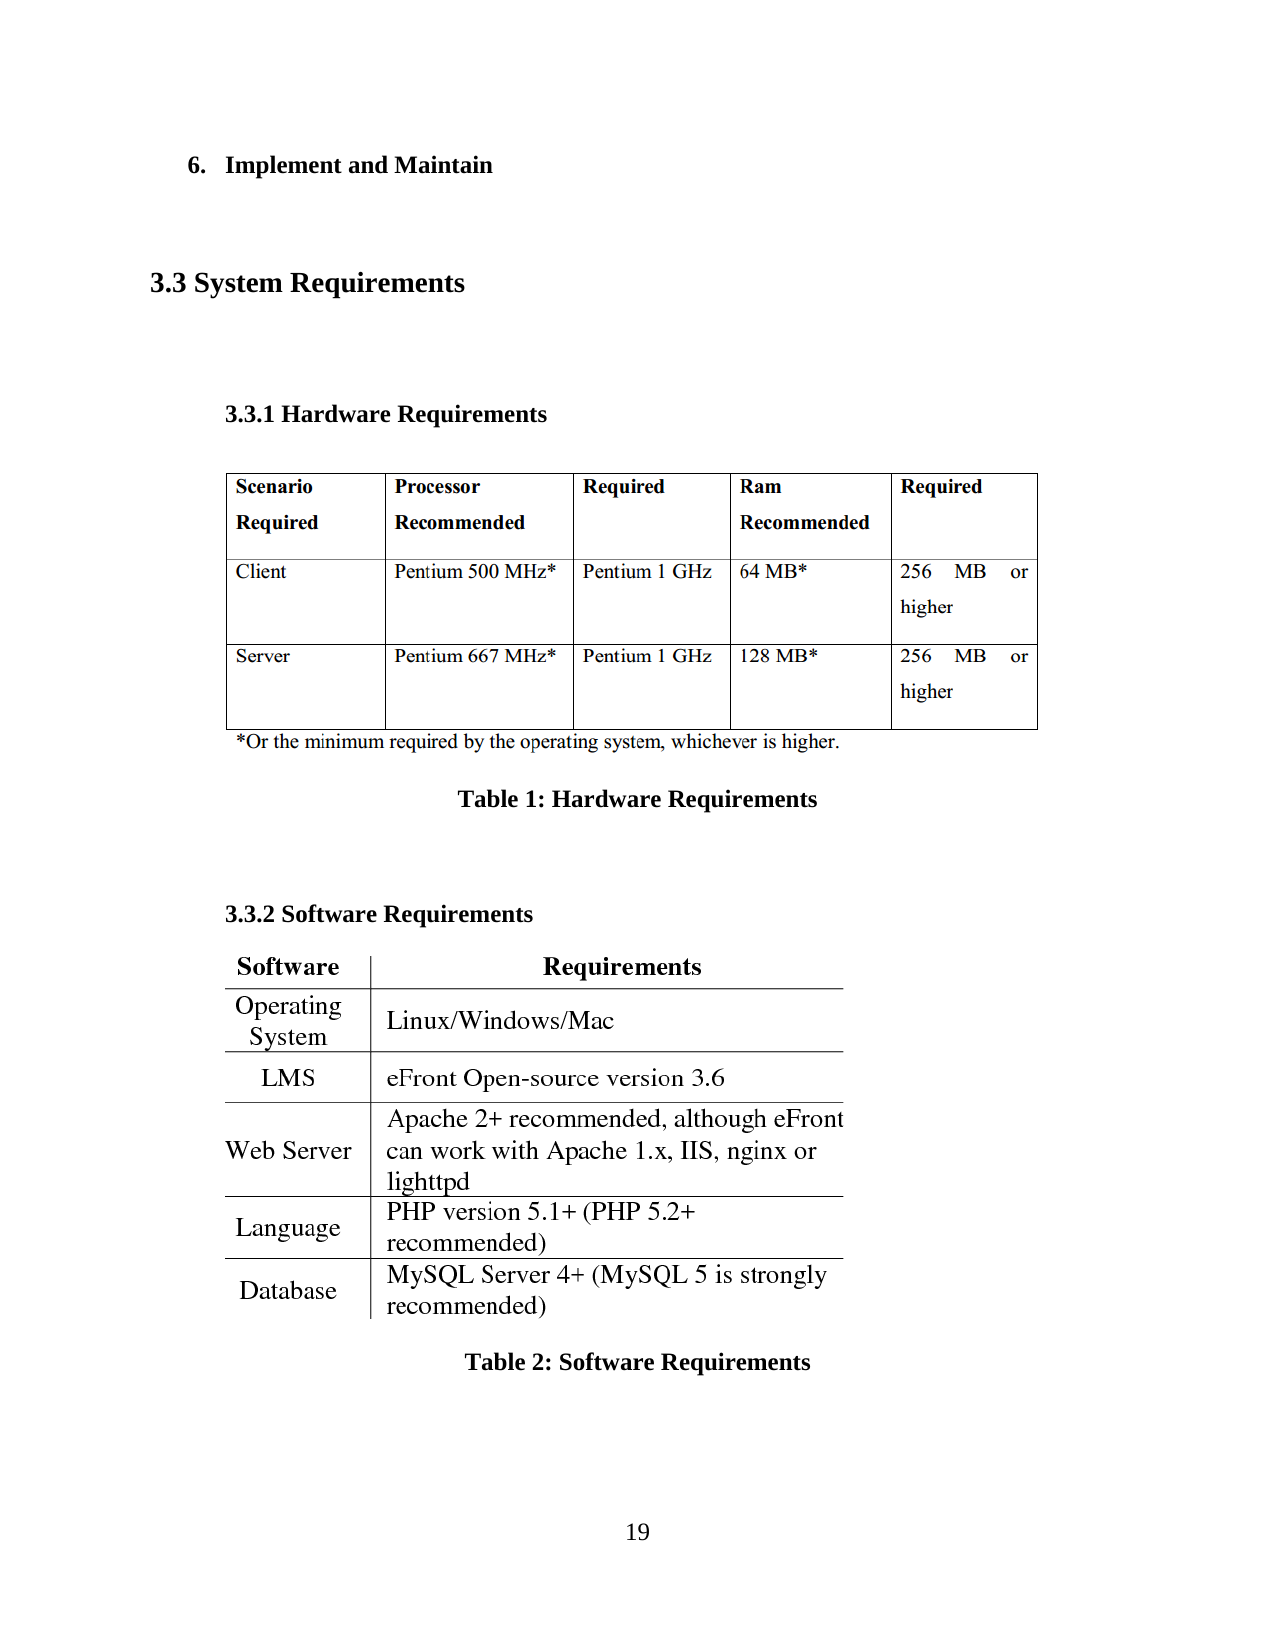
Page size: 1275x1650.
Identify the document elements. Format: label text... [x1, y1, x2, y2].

picture [225, 956, 844, 1319]
text Table 2: Software Requirements [150, 1347, 1125, 1376]
text 3.3.1 Hardware Requirements [150, 399, 1125, 428]
picture [218, 461, 1057, 756]
text Table 1: Hardware Requirements [150, 784, 1125, 813]
text 3.3.2 Software Requirements [150, 899, 1125, 928]
text 3.3 System Requirements [150, 265, 1125, 298]
list Implement and Maintain [187, 150, 1125, 179]
